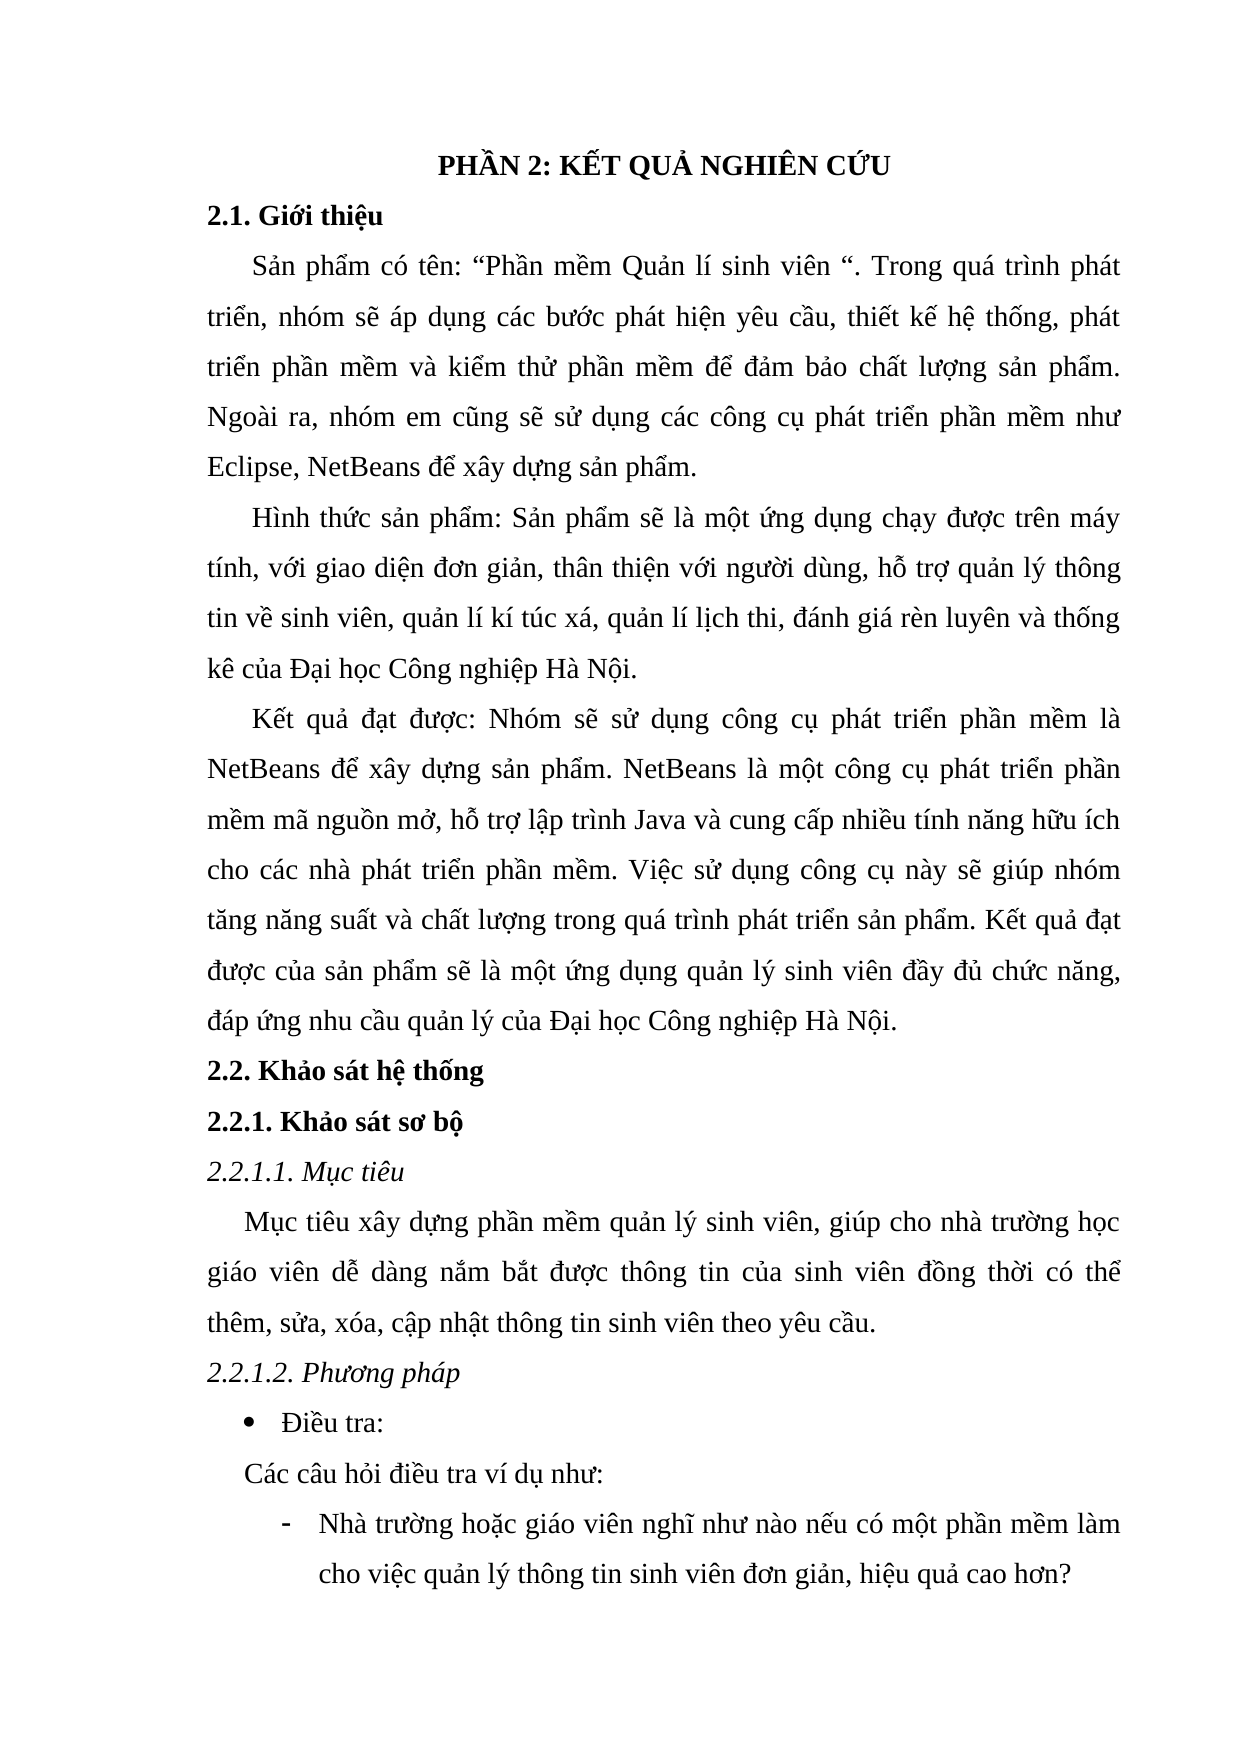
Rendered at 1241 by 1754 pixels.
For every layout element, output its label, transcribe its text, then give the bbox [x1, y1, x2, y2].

list Nhà trường hoặc giáo viên nghĩ như nào nếu có một phần mềm làm cho việc quản lý thông tin sinh viên đơn giản, hiệu quả cao hơn? [281, 1506, 1122, 1590]
subtitle Khảo sát hệ thống [207, 1053, 1122, 1087]
text Sản phẩm có tên: “Phần mềm Quản lí sinh viên “. Trong quá trình phát triển, nhóm sẽ áp dụng các bước phát hiện yêu cầu, thiết kế hệ thống, phát triển phần mềm và kiểm thử phần mềm để đảm bảo chất lượng sản phẩm. Ngoài ra, nhóm em cũng sẽ sử dụng các công cụ phát triển phần mềm như Eclipse, NetBeans để xây dựng sản phẩm. [207, 248, 1122, 483]
text Mục tiêu xây dựng phần mềm quản lý sinh viên, giúp cho nhà trường học giáo viên dễ dàng nắm bắt được thông tin của sinh viên đồng thời có thể thêm, sửa, xóa, cập nhật thông tin sinh viên theo yêu cầu. [207, 1204, 1122, 1338]
list Điều tra: [244, 1406, 1122, 1439]
subtitle Khảo sát sơ bộ [207, 1104, 1122, 1137]
subtitle KẾT QUẢ NGHIÊN CỨU [207, 148, 1122, 181]
text Kết quả đạt được: Nhóm sẽ sử dụng công cụ phát triển phần mềm là NetBeans để xây dựng sản phẩm. NetBeans là một công cụ phát triển phần mềm mã nguồn mở, hỗ trợ lập trình Java và cung cấp nhiều tính năng hữu ích cho các nhà phát triển phần mềm. Việc sử dụng công cụ này sẽ giúp nhóm tăng năng suất và chất lượng trong quá trình phát triển sản phẩm. Kết quả đạt được của sản phẩm sẽ là một ứng dụng quản lý sinh viên đầy đủ chức năng, đáp ứng nhu cầu quản lý của Đại học Công nghiệp Hà Nội. [207, 701, 1122, 1037]
text Hình thức sản phẩm: Sản phẩm sẽ là một ứng dụng chạy được trên máy tính, với giao diện đơn giản, thân thiện với người dùng, hỗ trợ quản lý thông tin về sinh viên, quản lí kí túc xá, quản lí lịch thi, đánh giá rèn luyên và thống kê của Đại học Công nghiệp Hà Nội. [207, 500, 1122, 684]
text Các câu hỏi điều tra ví dụ như: [207, 1456, 1122, 1489]
subtitle Phương pháp [207, 1355, 1122, 1389]
subtitle Giới thiệu [207, 198, 1122, 232]
subtitle Mục tiêu [207, 1154, 1122, 1187]
